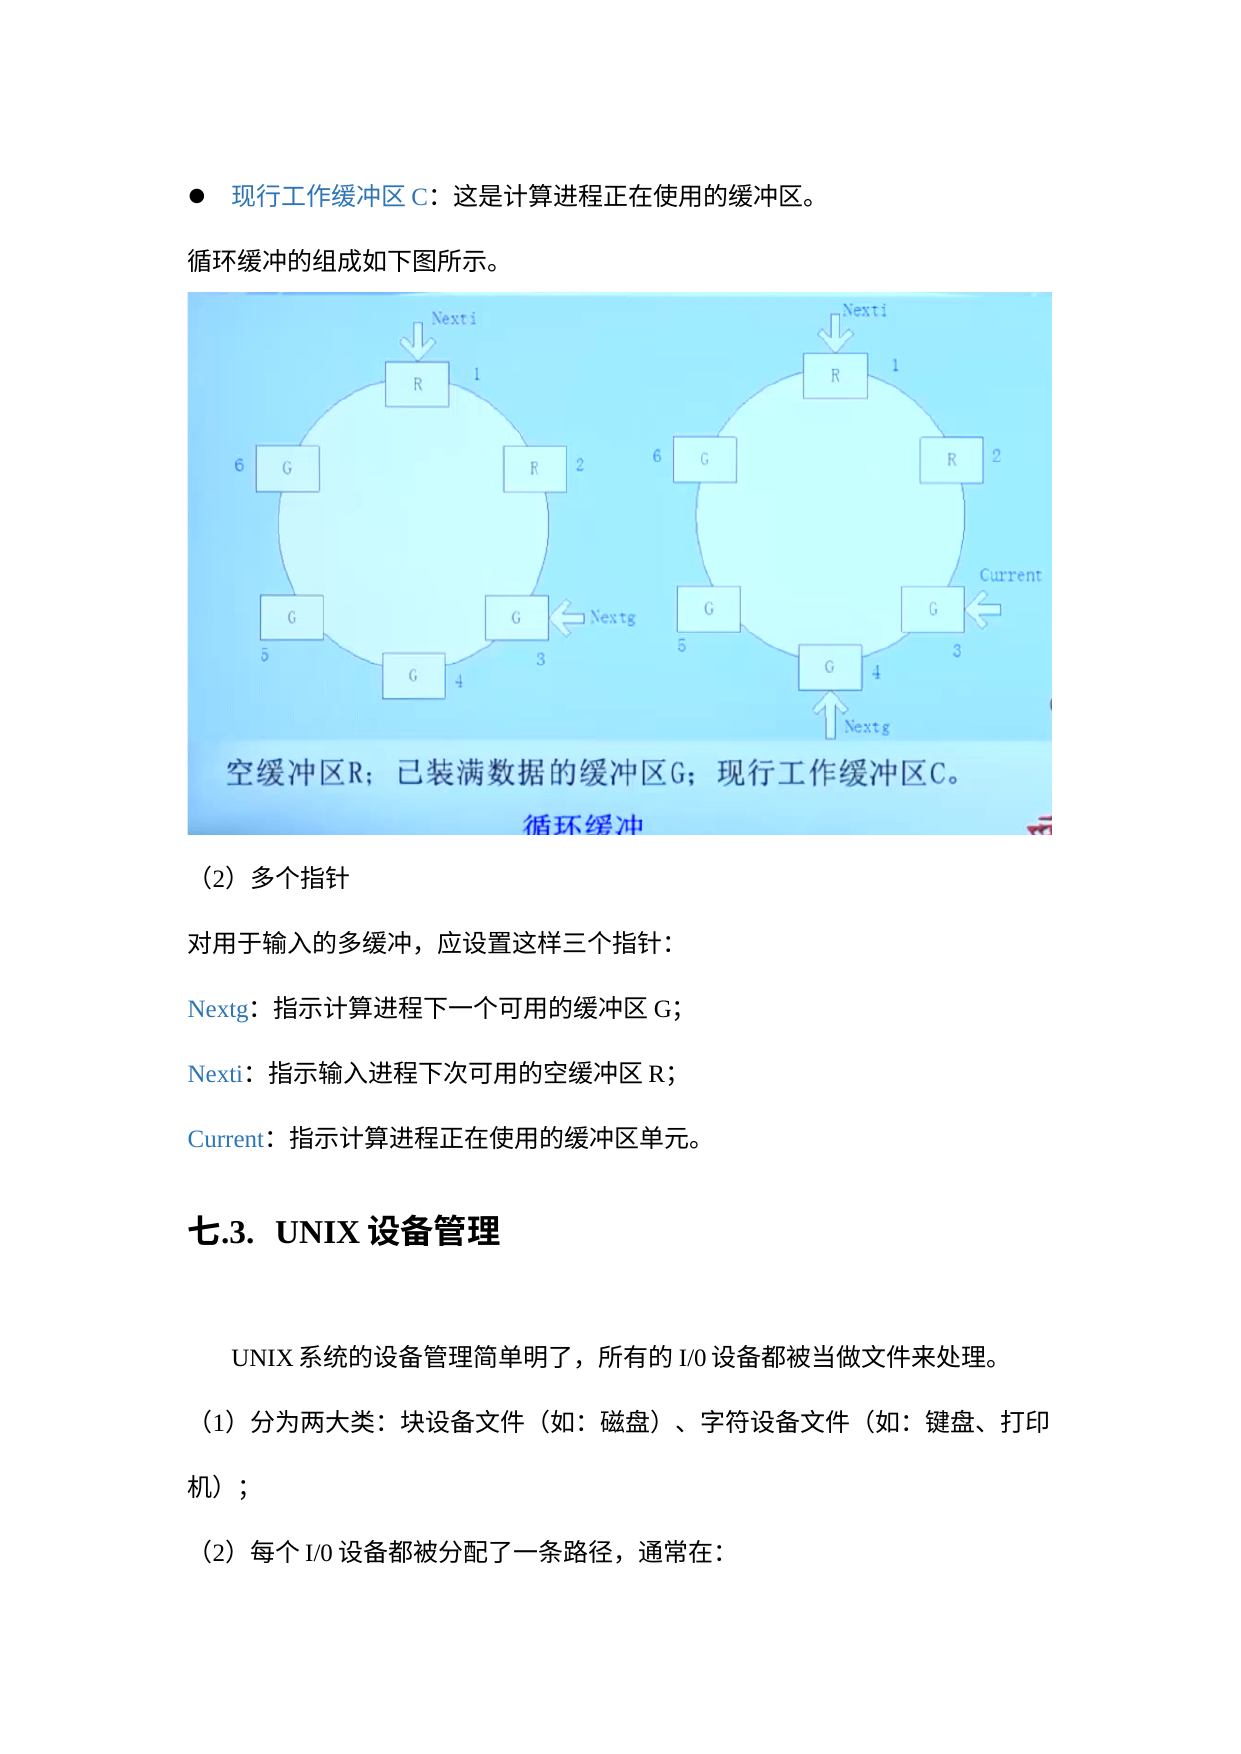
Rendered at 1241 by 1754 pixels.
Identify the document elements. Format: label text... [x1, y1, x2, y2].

text （2）多个指针 [187, 844, 1053, 909]
text （1）分为两大类：块设备文件（如：磁盘）、字符设备文件（如：键盘、打印机）； [187, 1388, 1053, 1518]
text UNIX系统的设备管理简单明了，所有的I/0设备都被当做文件来处理。 [187, 1323, 1053, 1388]
text （2）每个I/0设备都被分配了一条路径，通常在： [187, 1518, 1053, 1583]
text Nextg：指示计算进程下一个可用的缓冲区G； [187, 974, 1053, 1039]
picture [187, 292, 1052, 835]
text 对用于输入的多缓冲，应设置这样三个指针： [187, 909, 1053, 974]
subtitle UNIX设备管理 [187, 1197, 1053, 1262]
text Nexti：指示输入进程下次可用的空缓冲区R； [187, 1039, 1053, 1104]
text Current：指示计算进程正在使用的缓冲区单元。 [187, 1104, 1053, 1169]
text 循环缓冲的组成如下图所示。 [187, 227, 1053, 292]
list 现行工作缓冲区C：这是计算进程正在使用的缓冲区。 [187, 162, 1053, 227]
